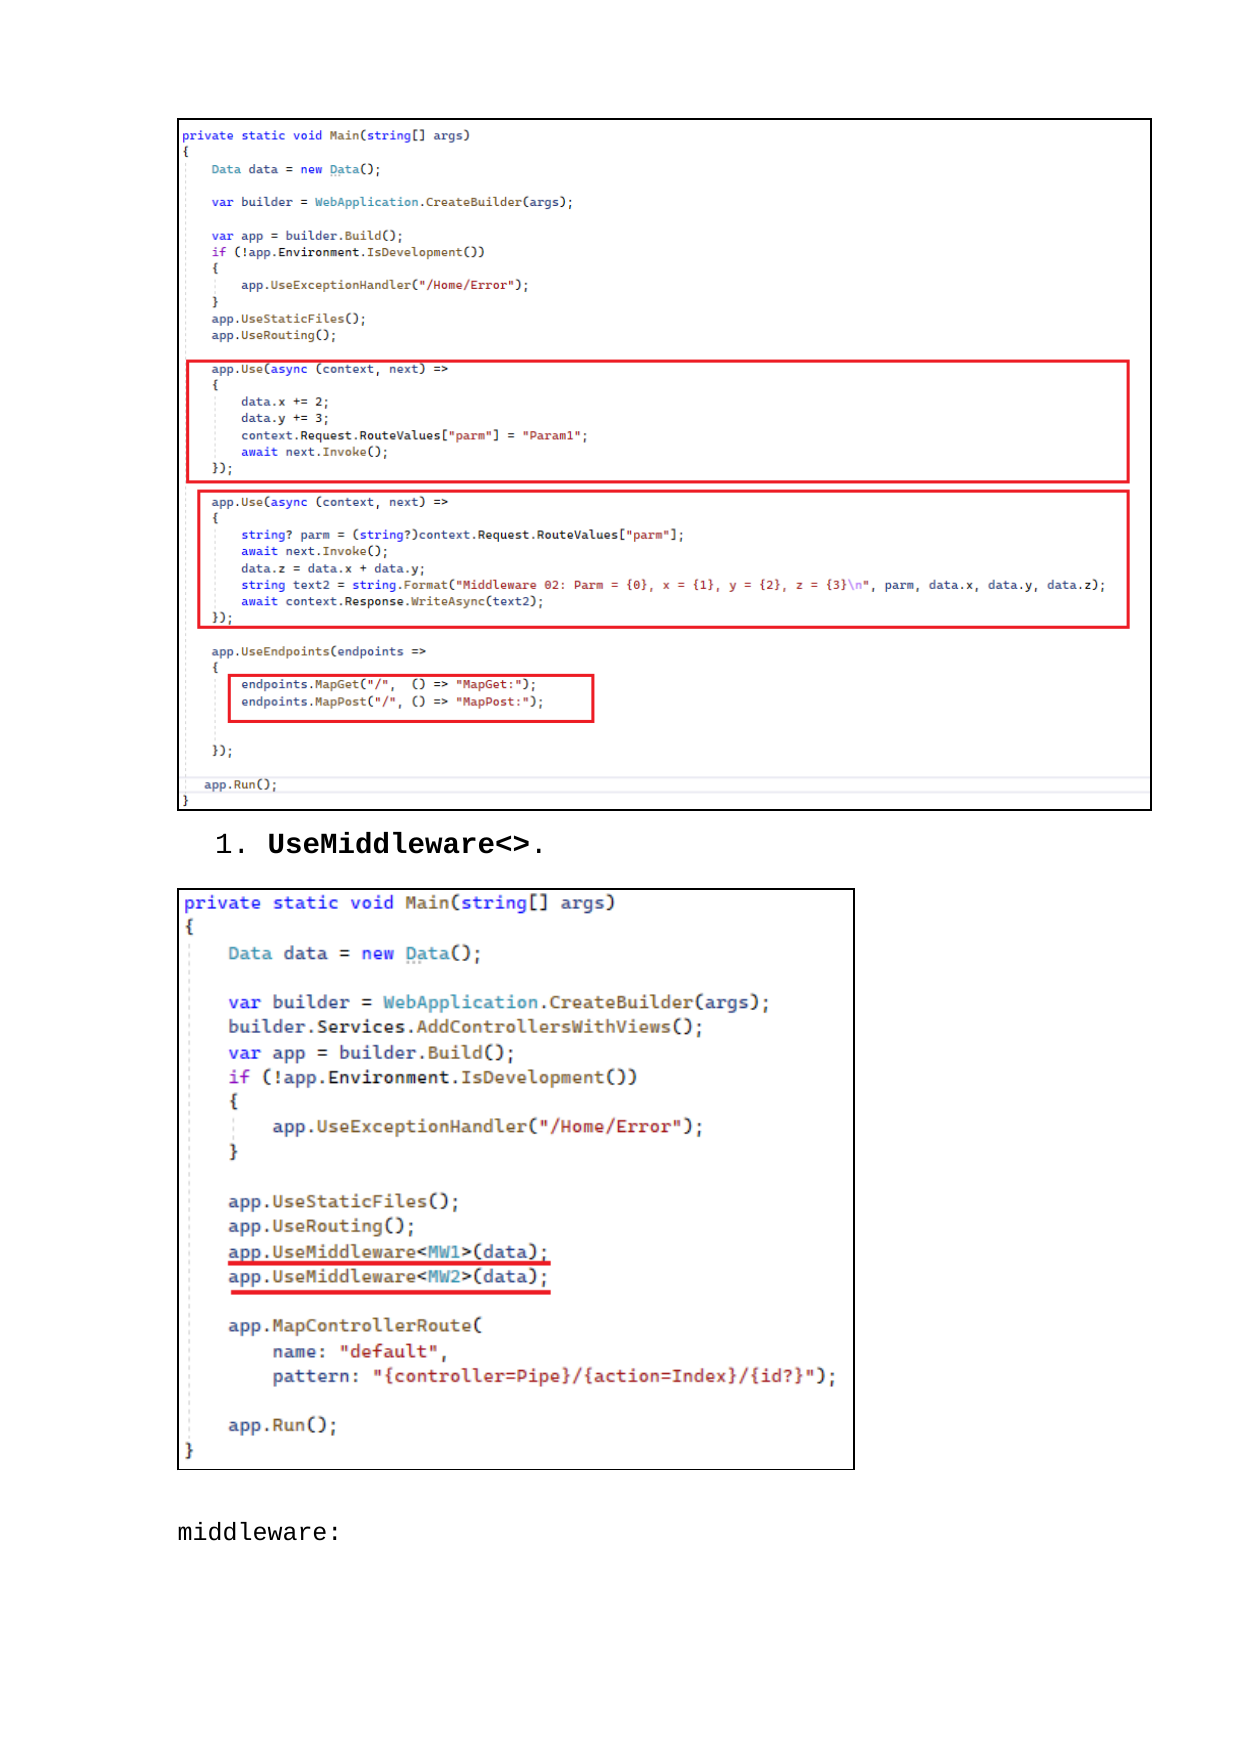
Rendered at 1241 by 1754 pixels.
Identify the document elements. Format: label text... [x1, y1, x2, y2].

list UseMiddleware<>. [215, 829, 1152, 863]
text middleware: [177, 1520, 1152, 1548]
